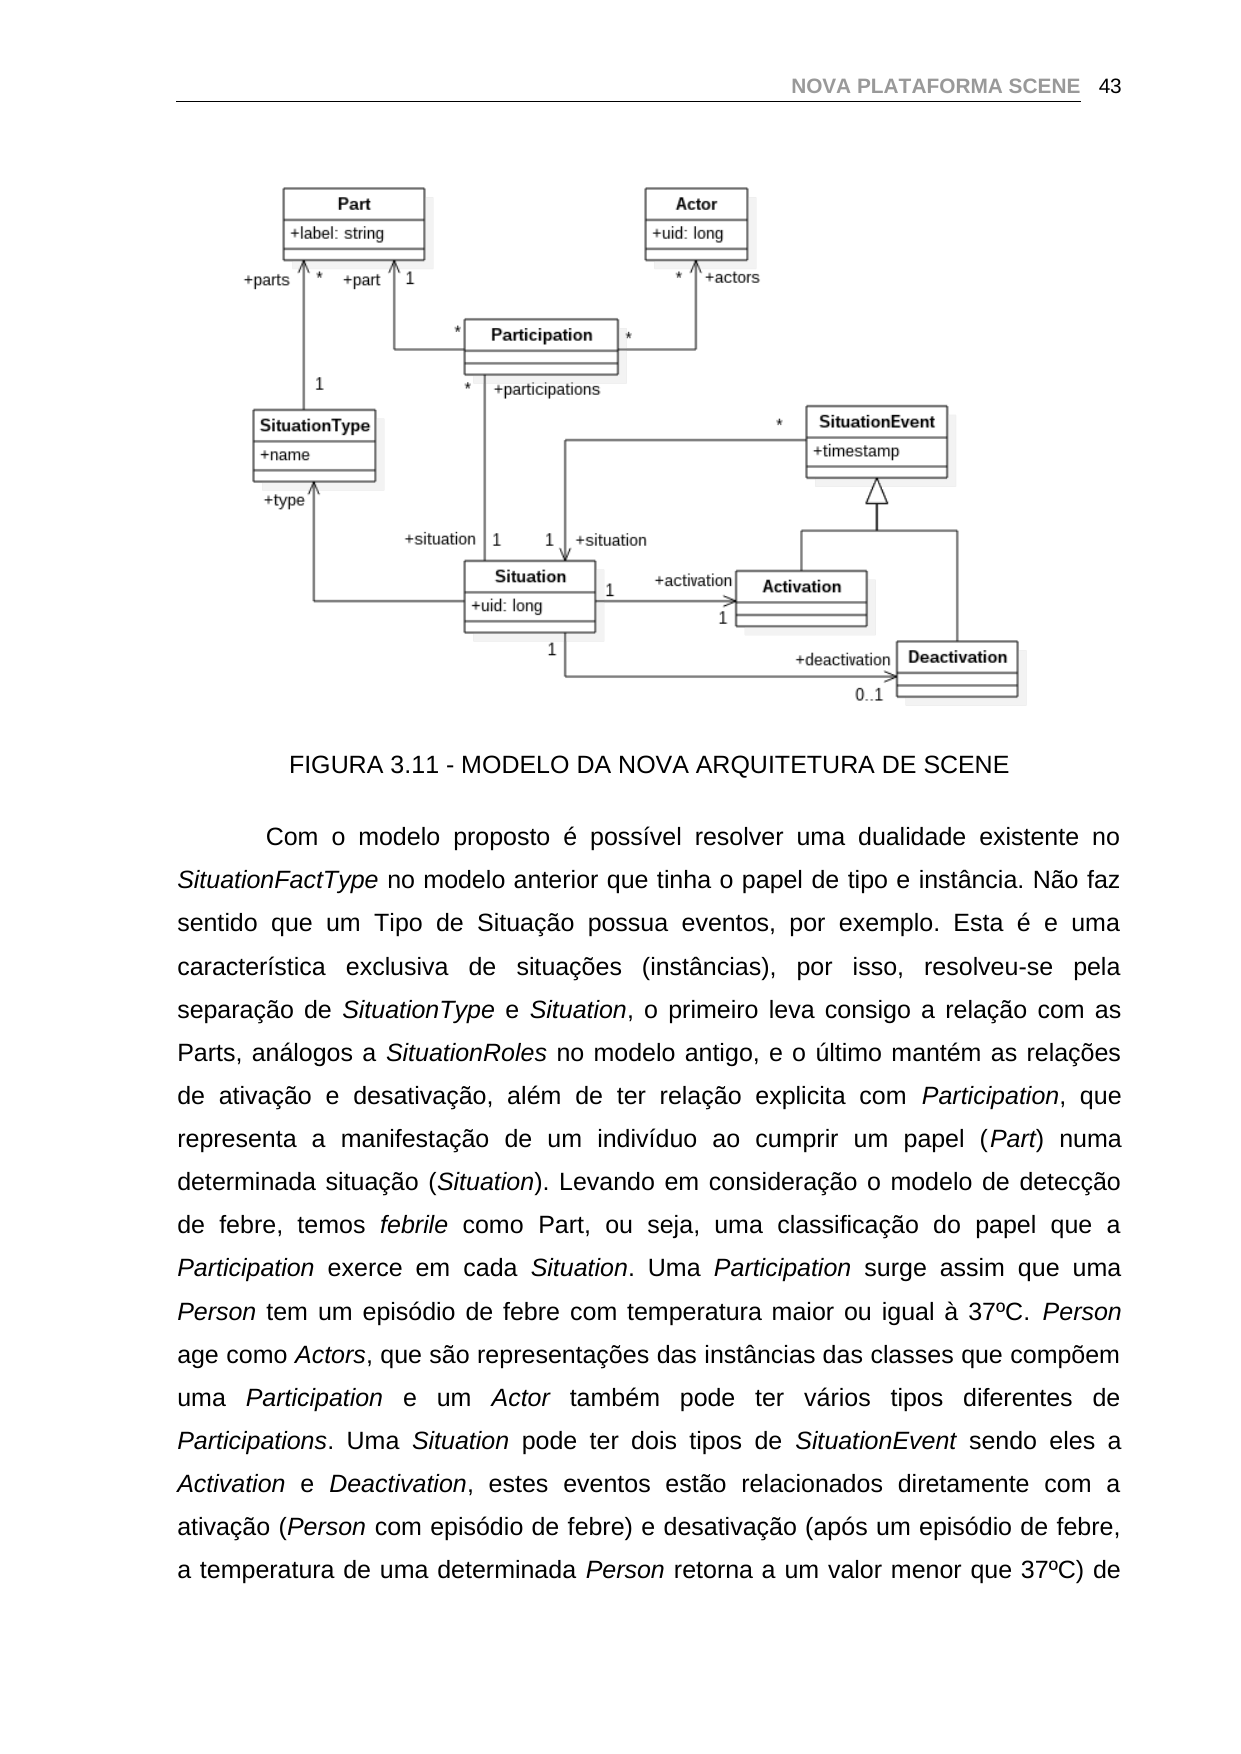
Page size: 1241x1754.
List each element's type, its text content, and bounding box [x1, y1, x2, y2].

picture [231, 177, 1068, 751]
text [177, 822, 1122, 1584]
